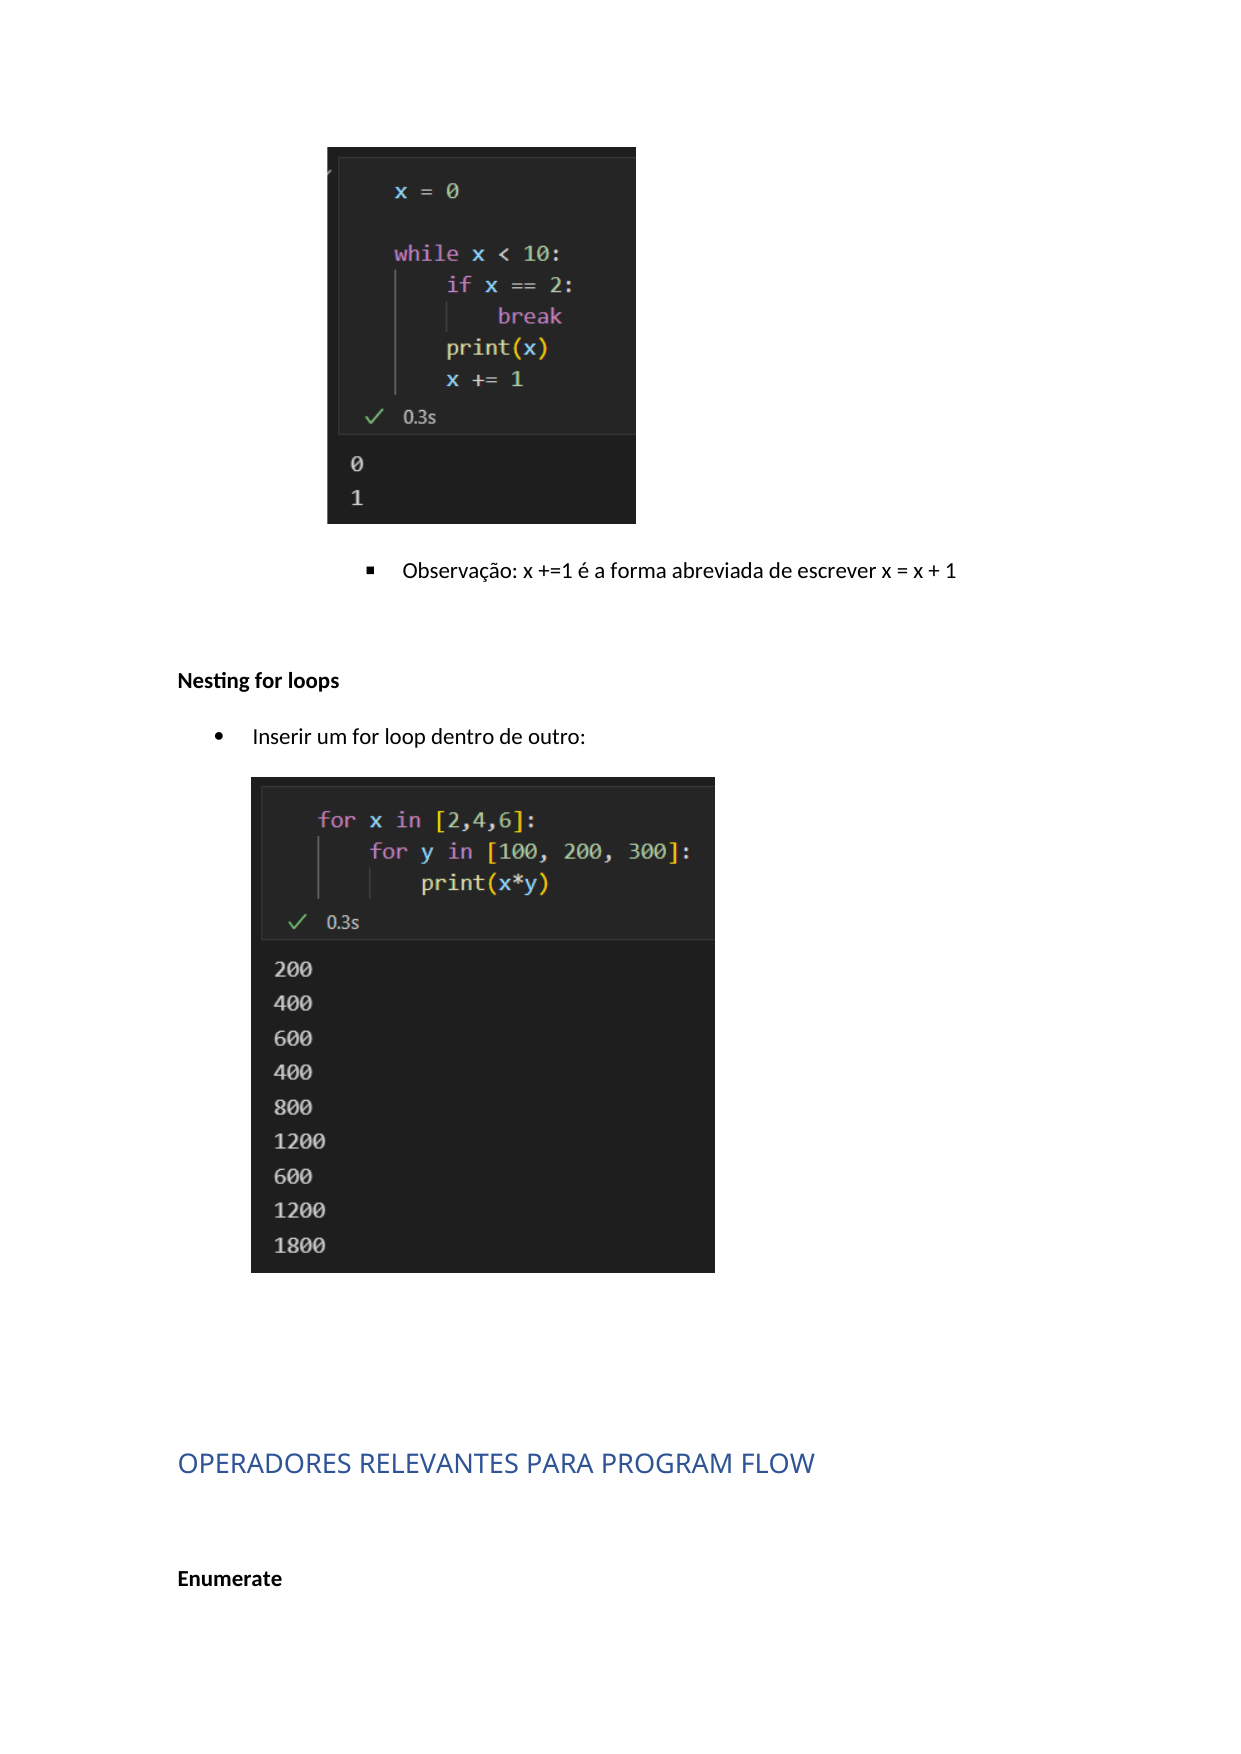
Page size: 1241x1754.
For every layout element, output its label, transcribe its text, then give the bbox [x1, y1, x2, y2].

subtitle OPERADORES RELEVANTES PARA PROGRAM FLOW [177, 1444, 1063, 1481]
list Observação: x +=1 é a forma abreviada de escrever x = x + 1 [365, 556, 1063, 584]
list Inserir um for loop dentro de outro: [215, 722, 1063, 750]
text Enumerate [177, 1564, 1063, 1592]
picture [327, 147, 636, 524]
picture [251, 777, 715, 1273]
text Nesting for loops [177, 667, 1063, 695]
